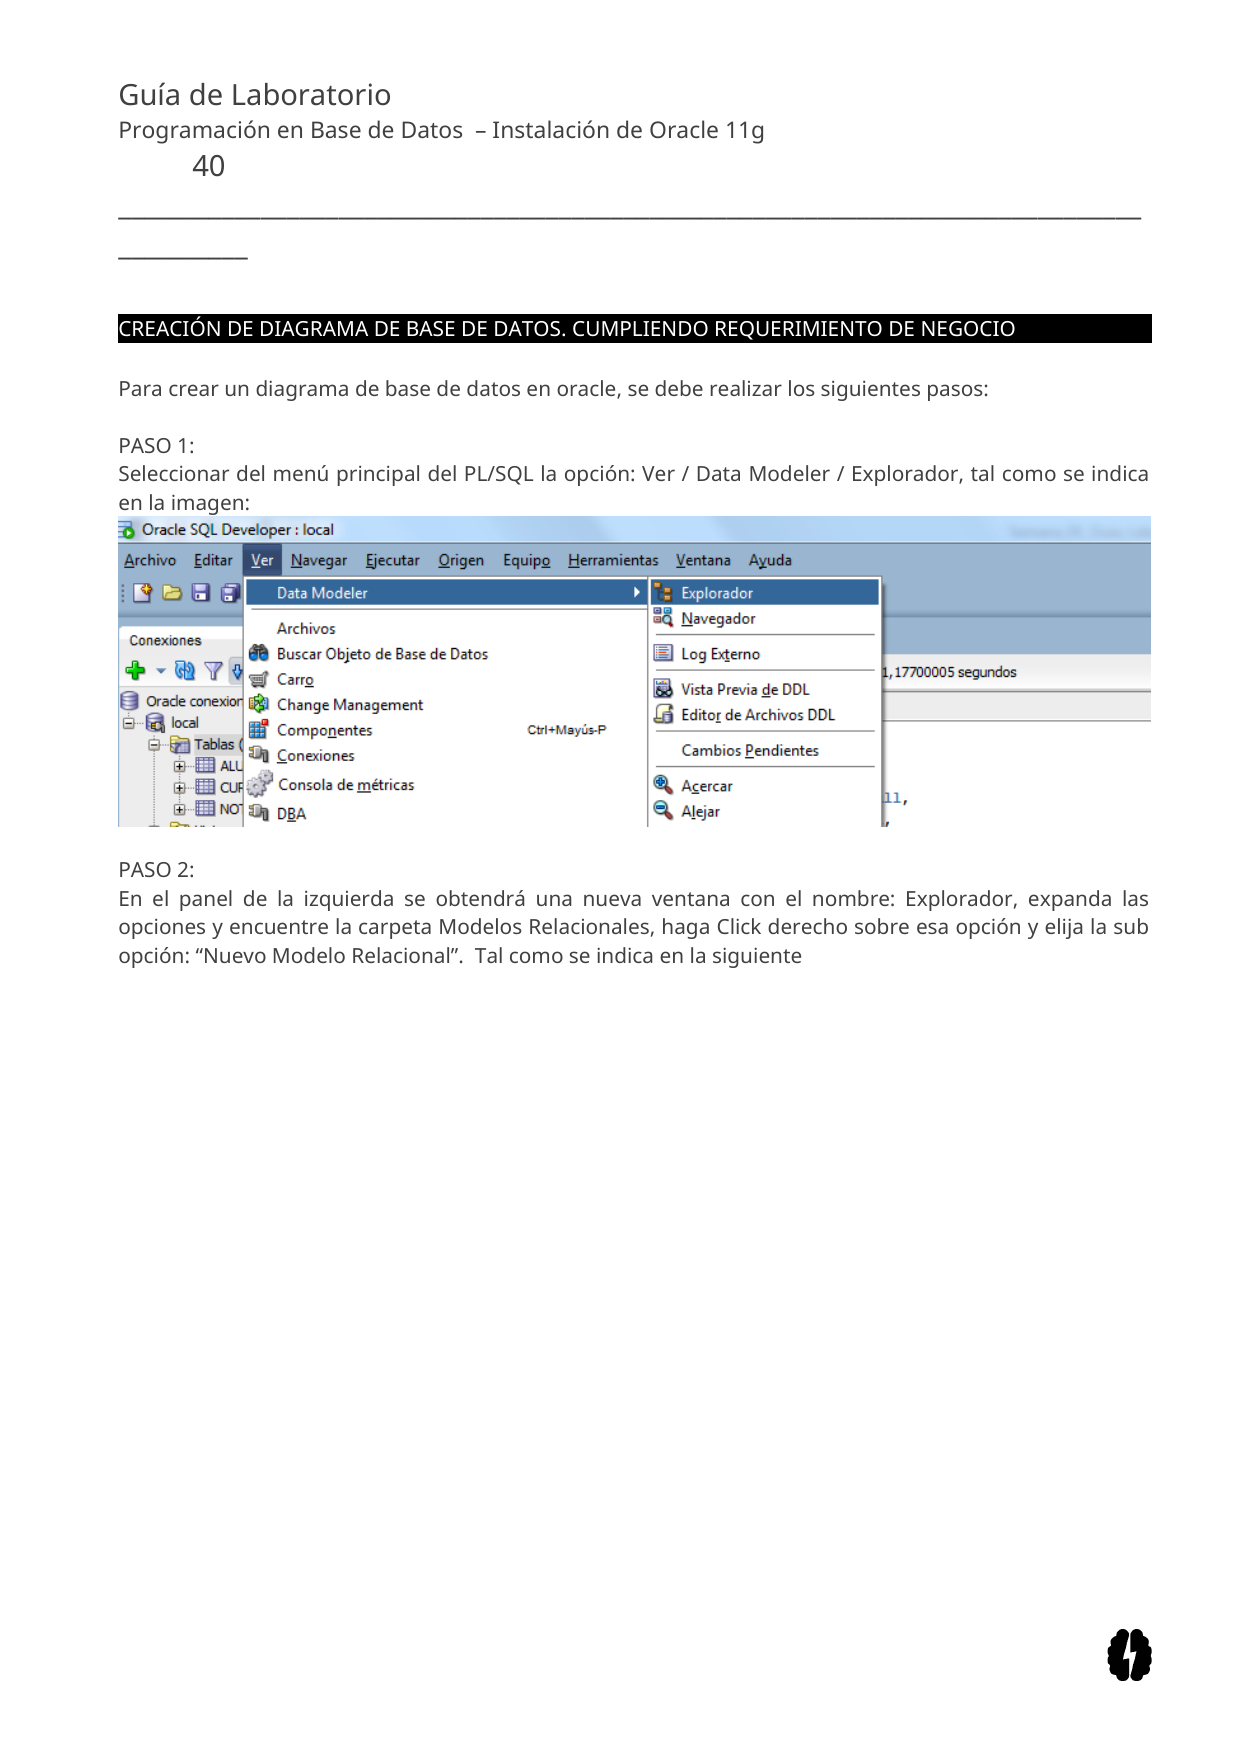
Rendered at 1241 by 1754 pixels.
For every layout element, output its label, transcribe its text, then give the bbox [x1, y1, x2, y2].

text CREACIÓN DE DIAGRAMA DE BASE DE DATOS. CUMPLIENDO REQUERIMIENTO DE NEGOCIO [118, 314, 1152, 343]
text PASO 1: [118, 431, 1152, 459]
picture [118, 516, 1151, 827]
text Seleccionar del menú principal del PL/SQL la opción: Ver / Data Modeler / Explorador, tal como se indica en la imagen: [118, 459, 1152, 516]
text En el panel de la izquierda se obtendrá una nueva ventana con el nombre: Explorador, expanda las opciones y encuentre la carpeta Modelos Relacionales, haga Click derecho sobre esa opción y elija la sub opción: “Nuevo Modelo Relacional”. Tal como se indica en la siguiente [118, 884, 1152, 969]
picture [1107, 1629, 1152, 1681]
text Para crear un diagrama de base de datos en oracle, se debe realizar los siguientes pasos: [118, 374, 1152, 402]
text PASO 2: [118, 856, 1152, 884]
